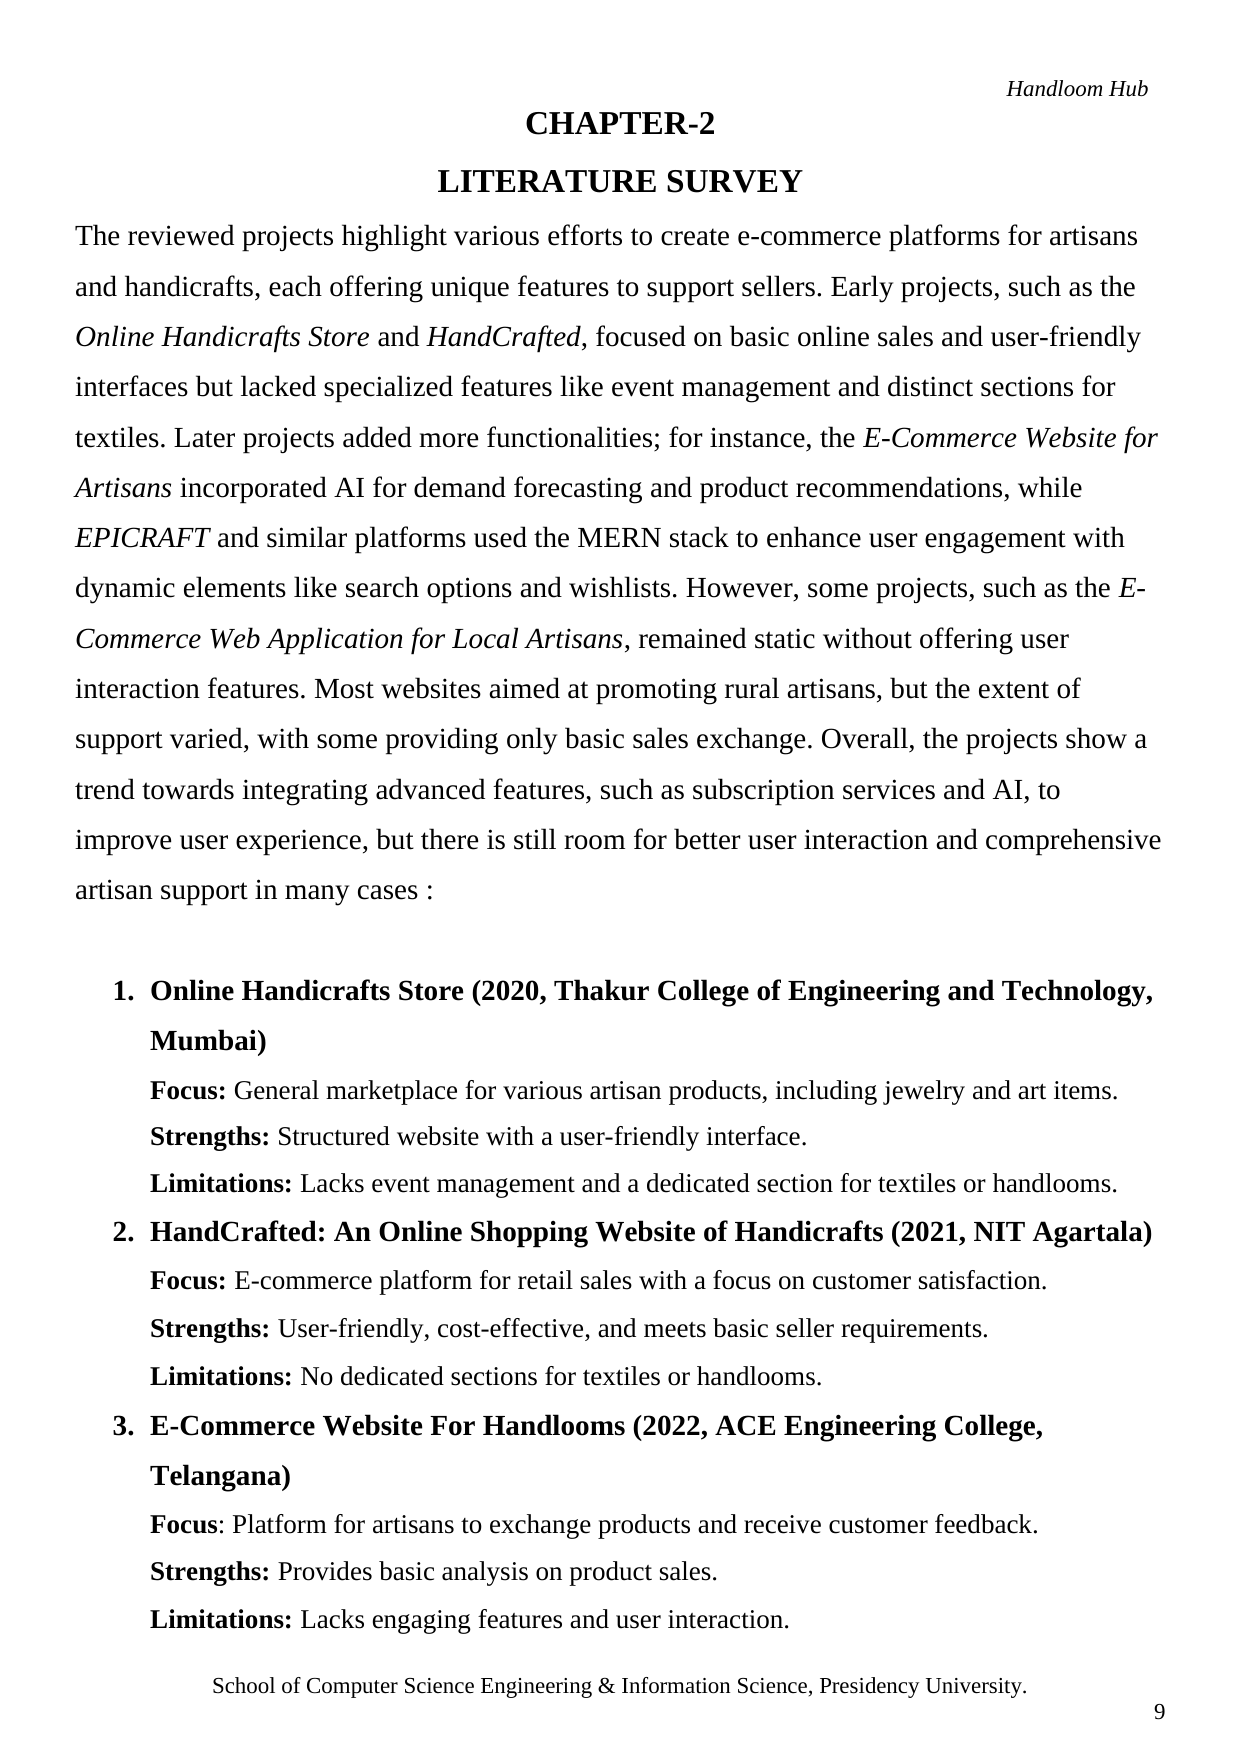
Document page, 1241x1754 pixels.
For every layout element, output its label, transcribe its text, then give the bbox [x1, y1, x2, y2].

list HandCrafted: An Online Shopping Website of Handicrafts (2021, NIT Agartala) [112, 1214, 1165, 1247]
text Limitations: Lacks engaging features and user interaction. [150, 1603, 1165, 1634]
text Focus: E-commerce platform for retail sales with a focus on customer satisfaction. [150, 1264, 1165, 1295]
text Limitations: Lacks event management and a dedicated section for textiles or handlooms. [150, 1167, 1165, 1198]
text Strengths: User-friendly, cost-effective, and meets basic seller requirements. [150, 1312, 1165, 1343]
list Online Handicrafts Store (2020, Thakur College of Engineering and Technology, Mumbai) [112, 973, 1165, 1057]
text CHAPTER-2 [75, 103, 1165, 142]
text Strengths: Provides basic analysis on product sales. [150, 1555, 1165, 1586]
text The reviewed projects highlight various efforts to create e-commerce platforms for artisans and handicrafts, each offering unique features to support sellers. Early projects, such as the Online Handicrafts Store and HandCrafted, focused on basic online sales and user-friendly interfaces but lacked specialized features like event management and distinct sections for textiles. Later projects added more functionalities; for instance, the E-Commerce Website for Artisans incorporated AI for demand forecasting and product recommendations, while EPICRAFT and similar platforms used the MERN stack to enhance user engagement with dynamic elements like search options and wishlists. However, some projects, such as the E-Commerce Web Application for Local Artisans, remained static without offering user interaction features. Most websites aimed at promoting rural artisans, but the extent of support varied, with some providing only basic sales exchange. Overall, the projects show a trend towards integrating advanced features, such as subscription services and AI, to improve user experience, but there is still room for better user interaction and comprehensive artisan support in many cases : [75, 218, 1165, 906]
text LITERATURE SURVEY [75, 161, 1165, 199]
text Focus: Platform for artisans to exchange products and receive customer feedback. [112, 1508, 1165, 1539]
text Focus: General marketplace for various artisan products, including jewelry and art items. [150, 1074, 1165, 1105]
list E-Commerce Website For Handlooms (2022, ACE Engineering College, Telangana) [112, 1408, 1165, 1492]
text Strengths: Structured website with a user-friendly interface. [150, 1120, 1165, 1152]
text Limitations: No dedicated sections for textiles or handlooms. [150, 1360, 1165, 1391]
